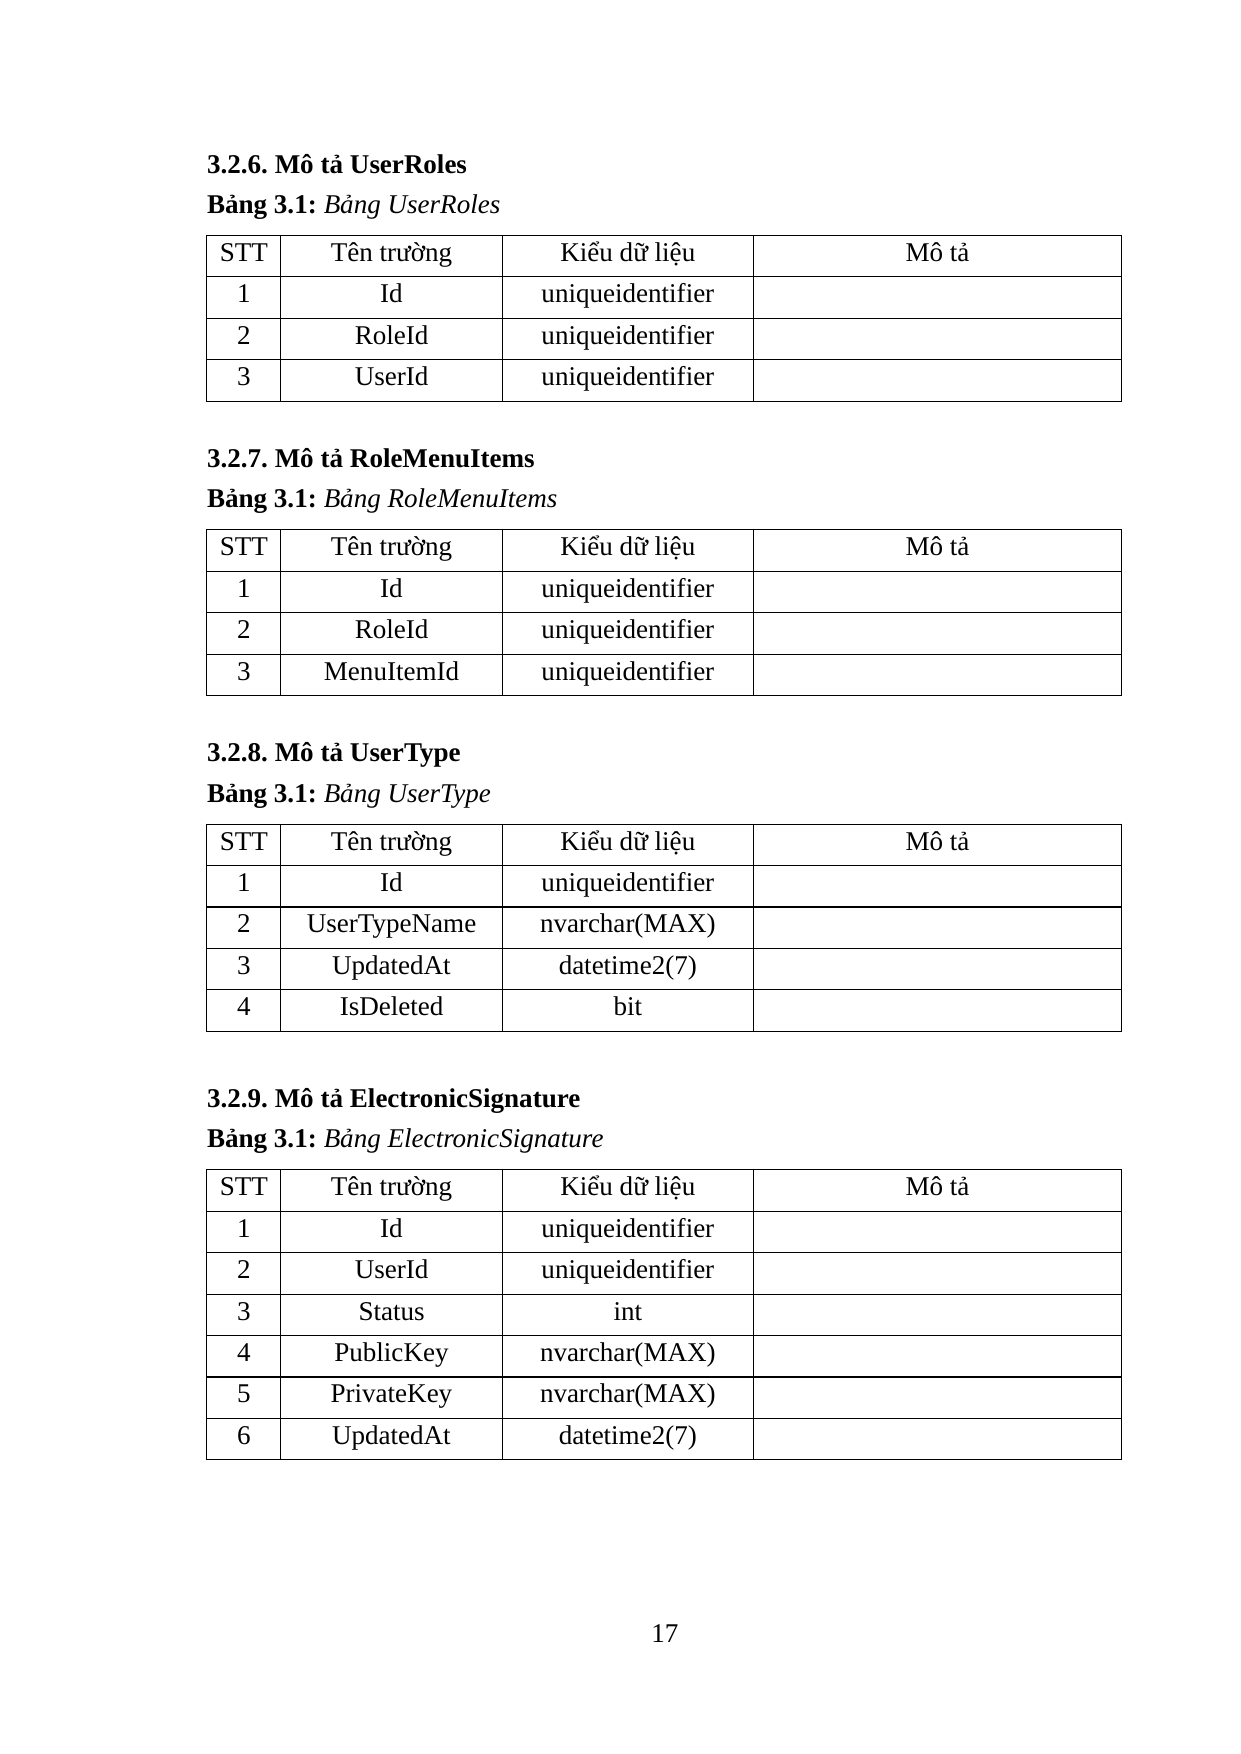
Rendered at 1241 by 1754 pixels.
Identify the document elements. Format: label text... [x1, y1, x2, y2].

table_header Tên trường [281, 1170, 502, 1211]
table_cell uniqueidentifier [503, 613, 753, 653]
table_cell 4 [207, 1336, 280, 1376]
table_cell MenuItemId [281, 655, 502, 695]
table_cell nvarchar(MAX) [503, 1378, 753, 1418]
table_cell [754, 949, 1121, 989]
table_cell [754, 1419, 1121, 1459]
text Mô tả RoleMenuItems [207, 442, 1122, 473]
table_cell PrivateKey [281, 1378, 502, 1418]
table_cell nvarchar(MAX) [503, 908, 753, 948]
title Bảng UserRoles [207, 188, 1122, 219]
table_cell 3 [207, 360, 280, 401]
table_cell Id [281, 1212, 502, 1252]
table_cell [754, 866, 1121, 906]
table_header Mô tả [754, 1170, 1121, 1211]
table_cell uniqueidentifier [503, 866, 753, 906]
table_cell [754, 613, 1121, 653]
table_cell uniqueidentifier [503, 572, 753, 612]
table_cell [754, 1295, 1121, 1335]
table_header STT [207, 1170, 280, 1211]
text Mô tả ElectronicSignature [207, 1082, 1122, 1113]
table_cell 2 [207, 908, 280, 948]
table_header Kiểu dữ liệu [503, 1170, 753, 1211]
table_cell [754, 319, 1121, 359]
table_cell 2 [207, 1253, 280, 1293]
table_header Kiểu dữ liệu [503, 530, 753, 571]
table_cell uniqueidentifier [503, 319, 753, 359]
table_header Mô tả [754, 530, 1121, 571]
table_cell [754, 360, 1121, 401]
table_cell IsDeleted [281, 990, 502, 1031]
table_header STT [207, 825, 280, 865]
table_cell [754, 1212, 1121, 1252]
table_cell uniqueidentifier [503, 277, 753, 318]
table_cell 6 [207, 1419, 280, 1459]
table_cell int [503, 1295, 753, 1335]
table_cell [754, 572, 1121, 612]
table_cell [754, 1378, 1121, 1418]
table_header Tên trường [281, 825, 502, 865]
table_cell 1 [207, 866, 280, 906]
table_cell uniqueidentifier [503, 1212, 753, 1252]
table_header Tên trường [281, 236, 502, 276]
table_cell RoleId [281, 319, 502, 359]
table_cell nvarchar(MAX) [503, 1336, 753, 1376]
table_cell Id [281, 277, 502, 318]
table_cell Status [281, 1295, 502, 1335]
table_cell UserId [281, 1253, 502, 1293]
table_cell Id [281, 866, 502, 906]
table_cell Id [281, 572, 502, 612]
table_cell UpdatedAt [281, 1419, 502, 1459]
table_cell uniqueidentifier [503, 360, 753, 401]
table_cell uniqueidentifier [503, 655, 753, 695]
table_cell uniqueidentifier [503, 1253, 753, 1293]
table_cell UserId [281, 360, 502, 401]
title Bảng RoleMenuItems [207, 482, 1122, 514]
table_cell PublicKey [281, 1336, 502, 1376]
title Bảng UserType [207, 777, 1122, 808]
table_cell [754, 1253, 1121, 1293]
table_cell 3 [207, 1295, 280, 1335]
title Bảng ElectronicSignature [207, 1122, 1122, 1154]
table_header Mô tả [754, 236, 1121, 276]
table_cell [754, 655, 1121, 695]
table_cell [754, 277, 1121, 318]
table_cell 2 [207, 319, 280, 359]
table_cell RoleId [281, 613, 502, 653]
table_cell [754, 908, 1121, 948]
text Mô tả UserType [207, 736, 1122, 768]
table_header Kiểu dữ liệu [503, 825, 753, 865]
table_header Kiểu dữ liệu [503, 236, 753, 276]
table_cell UpdatedAt [281, 949, 502, 989]
table_header Mô tả [754, 825, 1121, 865]
table_cell 1 [207, 1212, 280, 1252]
table_cell [754, 1336, 1121, 1376]
table_cell 2 [207, 613, 280, 653]
table_cell [754, 990, 1121, 1031]
table_header Tên trường [281, 530, 502, 571]
table_cell 1 [207, 277, 280, 318]
text Mô tả UserRoles [207, 148, 1122, 179]
table_cell 1 [207, 572, 280, 612]
table_cell UserTypeName [281, 908, 502, 948]
table_header STT [207, 236, 280, 276]
table_cell 3 [207, 949, 280, 989]
table_header STT [207, 530, 280, 571]
table_cell datetime2(7) [503, 949, 753, 989]
table_cell datetime2(7) [503, 1419, 753, 1459]
table_cell 5 [207, 1378, 280, 1418]
table_cell 4 [207, 990, 280, 1031]
table_cell 3 [207, 655, 280, 695]
table_cell bit [503, 990, 753, 1031]
